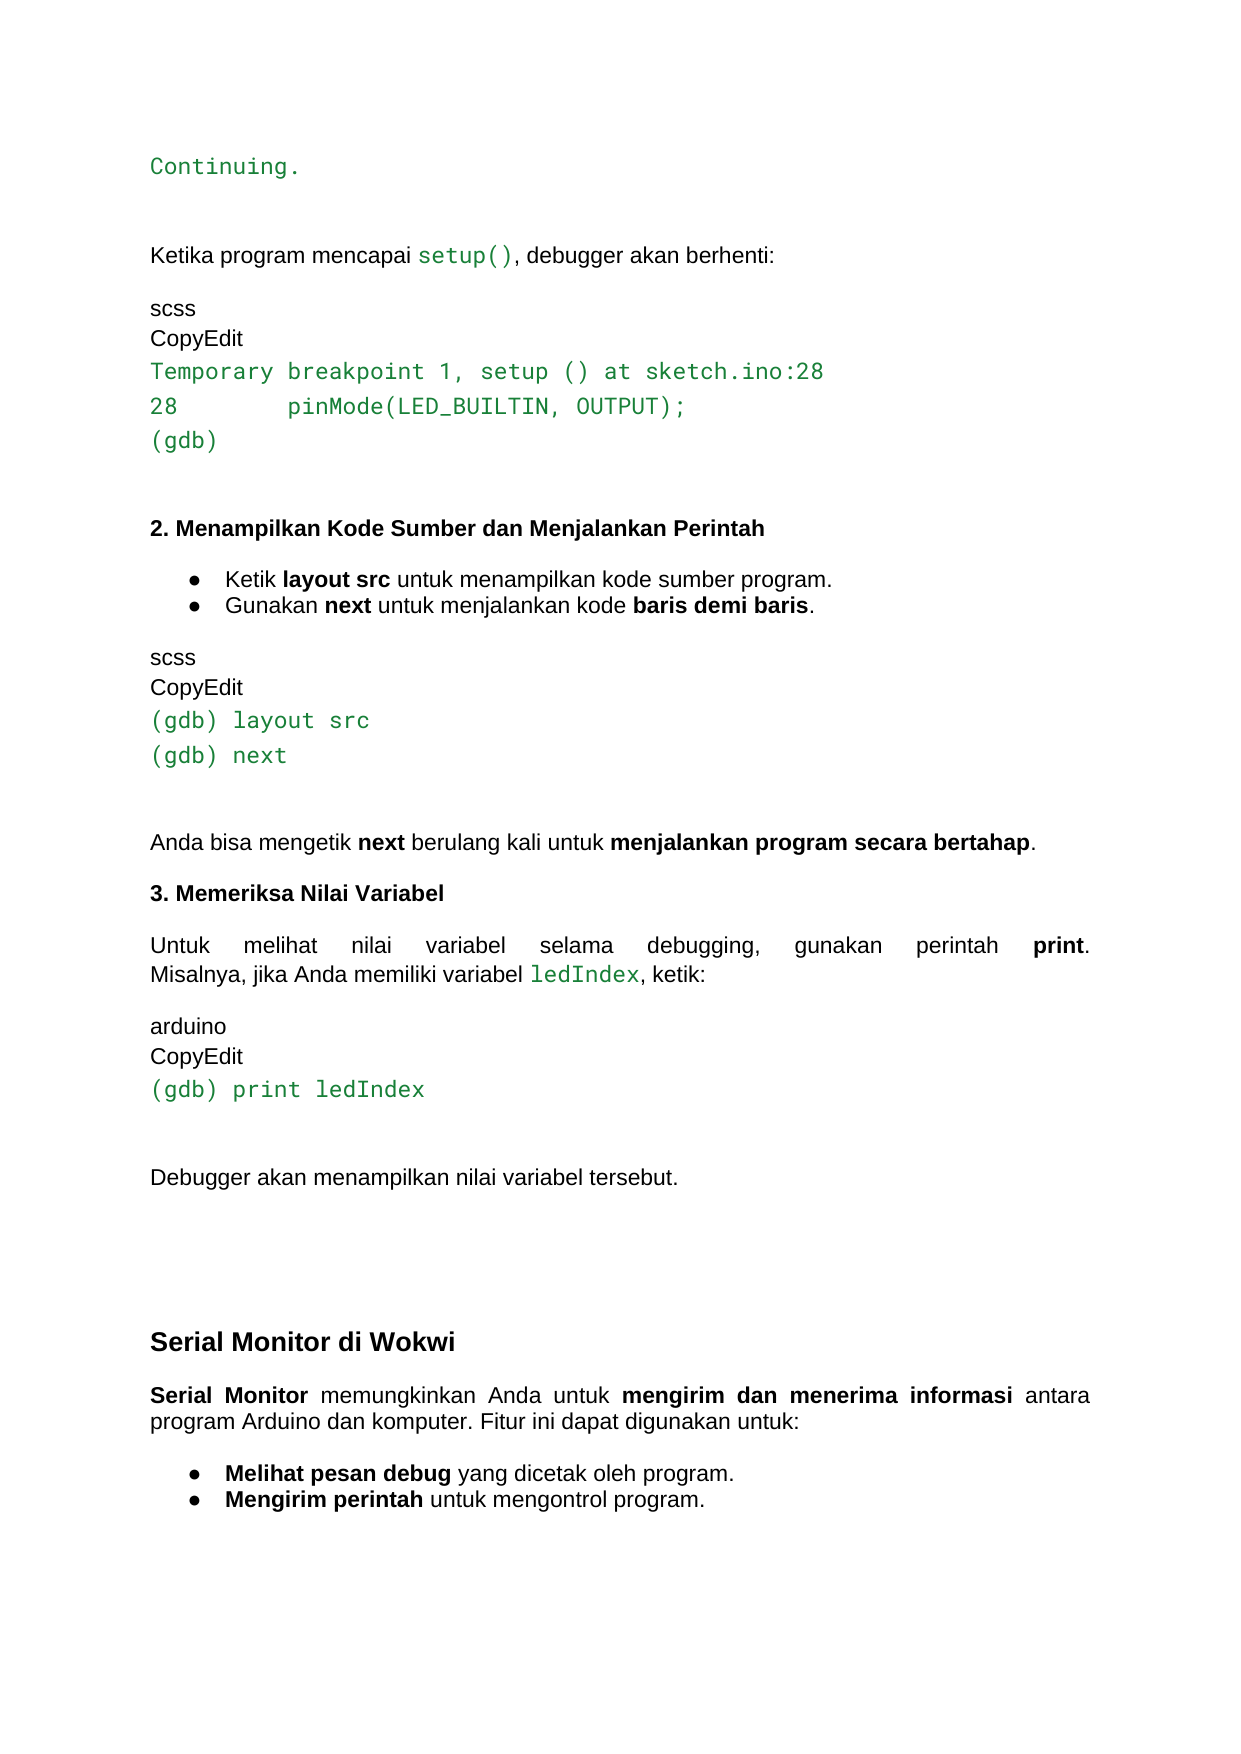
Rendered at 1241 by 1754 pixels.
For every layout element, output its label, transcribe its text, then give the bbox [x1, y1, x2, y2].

text CopyEdit [150, 325, 1090, 352]
subtitle Serial Monitor di Wokwi [150, 1326, 1090, 1357]
text Debugger akan menampilkan nilai variabel tersebut. [150, 1163, 1090, 1190]
subtitle 2. Menampilkan Kode Sumber dan Menjalankan Perintah [150, 515, 1090, 541]
text Serial Monitor memungkinkan Anda untuk mengirim dan menerima informasi antara program Arduino dan komputer. Fitur ini dapat digunakan untuk: [150, 1382, 1090, 1434]
text scss [150, 295, 1090, 321]
text (gdb) print ledIndex [150, 1073, 1090, 1104]
text (gdb) next [150, 739, 1090, 769]
text 28 pinMode(LED_BUILTIN, OUTPUT); [150, 390, 1090, 420]
text Continuing. [150, 150, 1090, 180]
subtitle 3. Memeriksa Nilai Variabel [150, 880, 1090, 907]
text CopyEdit [150, 674, 1090, 700]
text (gdb) [150, 425, 1090, 455]
text CopyEdit [150, 1043, 1090, 1070]
list Ketik layout src untuk menampilkan kode sumber program. [187, 566, 1090, 592]
text arduino [150, 1013, 1090, 1039]
text (gdb) layout src [150, 704, 1090, 734]
text Untuk melihat nilai variabel selama debugging, gunakan perintah print. Misalnya, jika Anda memiliki variabel ledIndex, ketik: [150, 932, 1090, 988]
list Gunakan next untuk menjalankan kode baris demi baris. [187, 592, 1090, 619]
text Temporary breakpoint 1, setup () at sketch.ino:28 [150, 356, 1090, 386]
text Ketika program mencapai setup(), debugger akan berhenti: [150, 240, 1090, 270]
text scss [150, 644, 1090, 670]
text Anda bisa mengetik next berulang kali untuk menjalankan program secara bertahap. [150, 829, 1090, 855]
list Melihat pesan debug yang dicetak oleh program. [187, 1459, 1090, 1486]
list Mengirim perintah untuk mengontrol program. [187, 1486, 1090, 1512]
